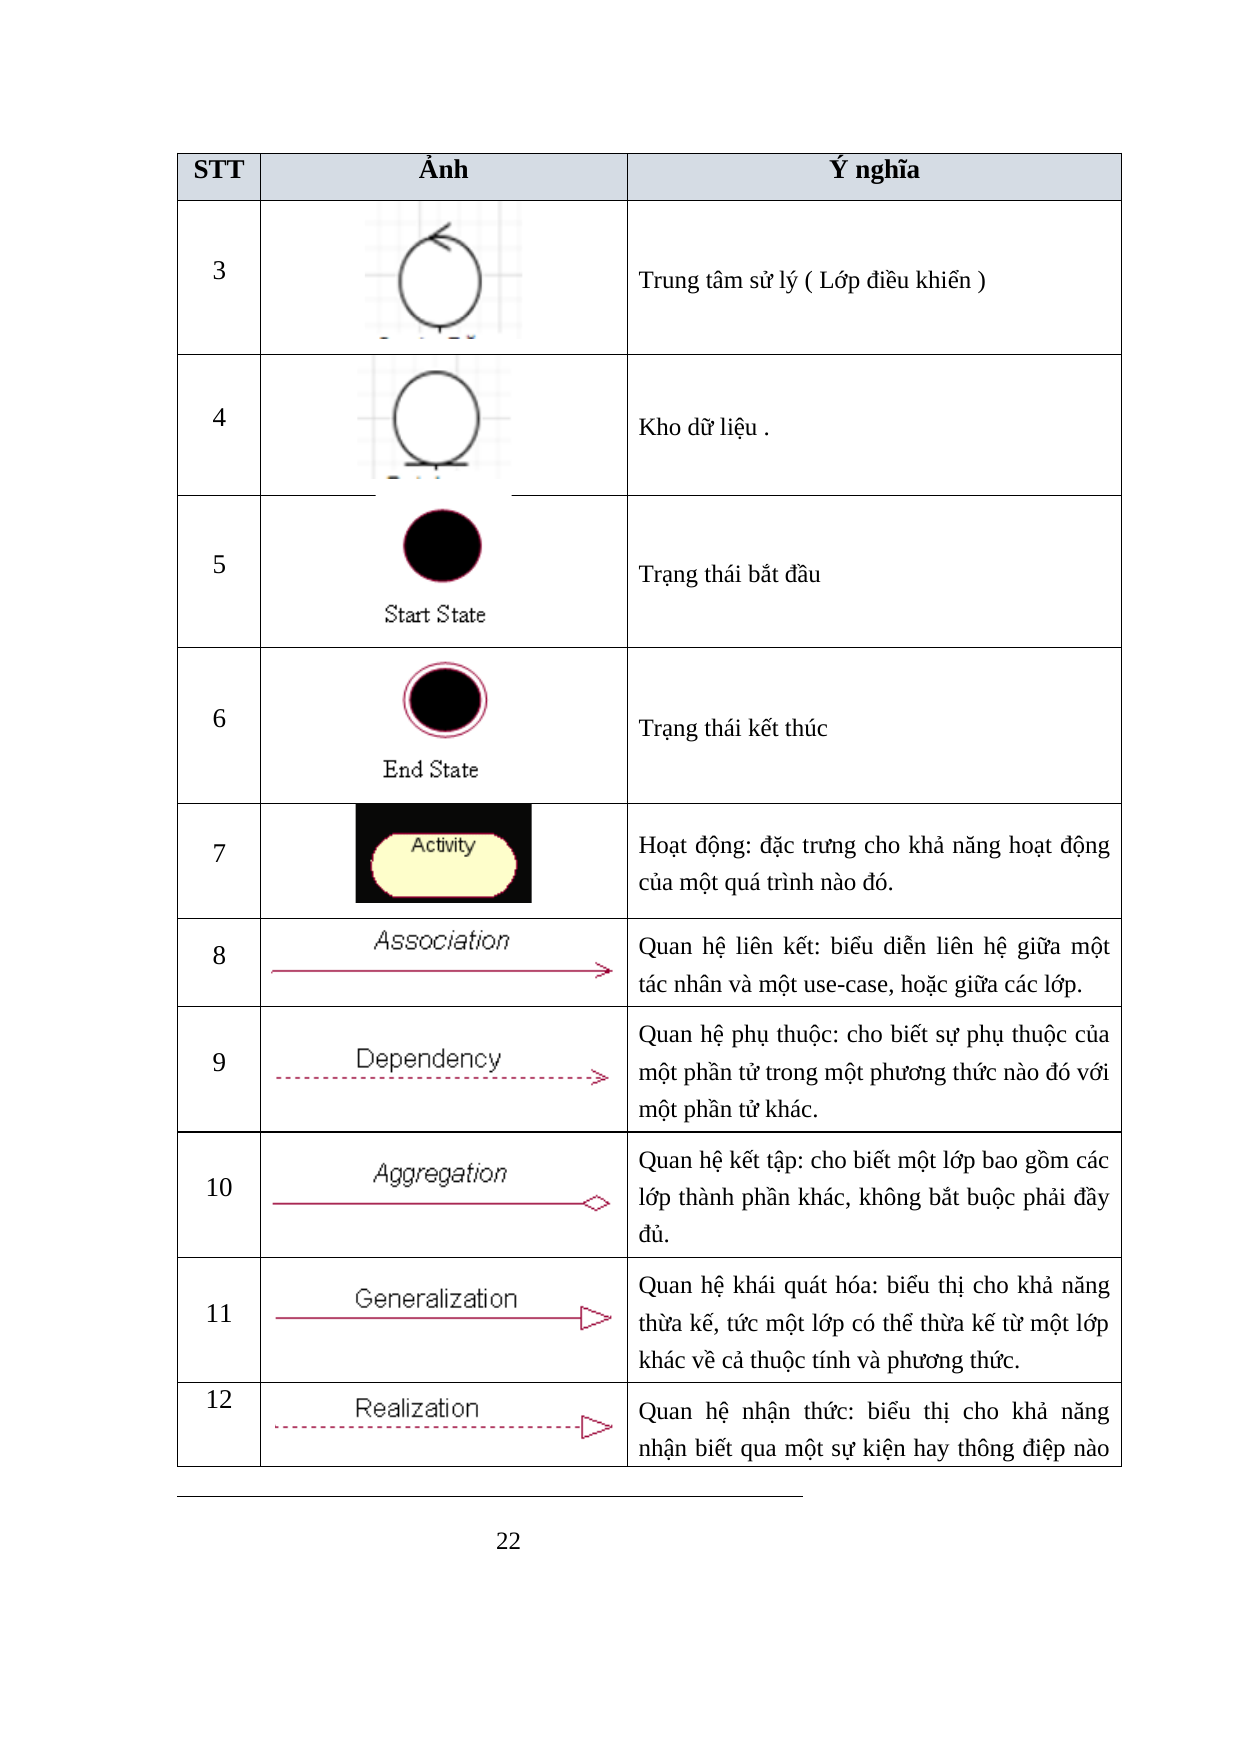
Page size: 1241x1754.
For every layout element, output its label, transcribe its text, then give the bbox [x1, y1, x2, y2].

table_cell 10 [178, 1133, 260, 1257]
table_cell 5 [178, 496, 260, 647]
picture [355, 803, 532, 903]
table_cell [261, 201, 627, 354]
picture [275, 1281, 612, 1343]
picture [272, 1028, 615, 1095]
table_cell [261, 355, 627, 494]
table_cell [261, 1383, 627, 1466]
table_cell Quan hệ khái quát hóa: biểu thị cho khả năng thừa kế, tức một lớp có thể thừa kế từ một lớp khác về cả thuộc tính và phương thức. [628, 1258, 1121, 1382]
table_cell 11 [178, 1258, 260, 1382]
picture [376, 648, 511, 787]
picture [272, 1150, 615, 1224]
table_cell 12 [178, 1383, 260, 1466]
table_cell [261, 648, 627, 803]
table_cell [261, 1133, 627, 1257]
picture [375, 495, 512, 632]
table_cell Trung tâm sử lý ( Lớp điều khiển ) [628, 201, 1121, 354]
table_cell 7 [178, 804, 260, 918]
table_cell Hoạt động: đặc trưng cho khả năng hoạt động của một quá trình nào đó. [628, 804, 1121, 918]
table_cell Quan hệ liên kết: biểu diễn liên hệ giữa một tác nhân và một use-case, hoặc giữa các lớp. [628, 919, 1121, 1006]
table_cell 3 [178, 201, 260, 354]
table_cell Quan hệ kết tập: cho biết một lớp bao gồm các lớp thành phần khác, không bắt buộc phải đầy đủ. [628, 1133, 1121, 1257]
picture [271, 922, 616, 988]
table_cell Trạng thái bắt đầu [628, 496, 1121, 647]
table_cell [261, 496, 627, 647]
table_header STT [178, 154, 260, 200]
picture [275, 1383, 613, 1450]
table_cell Quan hệ phụ thuộc: cho biết sự phụ thuộc của một phần tử trong một phương thức nào đó với một phần tử khác. [628, 1007, 1121, 1131]
table_cell 8 [178, 919, 260, 1006]
table_header Ý nghĩa [628, 154, 1121, 200]
table_cell [261, 1258, 627, 1382]
table_cell [261, 1007, 627, 1131]
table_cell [628, 1383, 1121, 1466]
table_cell 9 [178, 1007, 260, 1131]
picture [357, 355, 530, 479]
table_header Ảnh [261, 154, 627, 200]
table_cell Kho dữ liệu . [628, 355, 1121, 494]
table_cell [261, 919, 627, 1006]
table_cell [261, 804, 627, 918]
table_cell 6 [178, 648, 260, 803]
table_cell 4 [178, 355, 260, 494]
picture [364, 201, 523, 339]
table_cell Trạng thái kết thúc [628, 648, 1121, 803]
